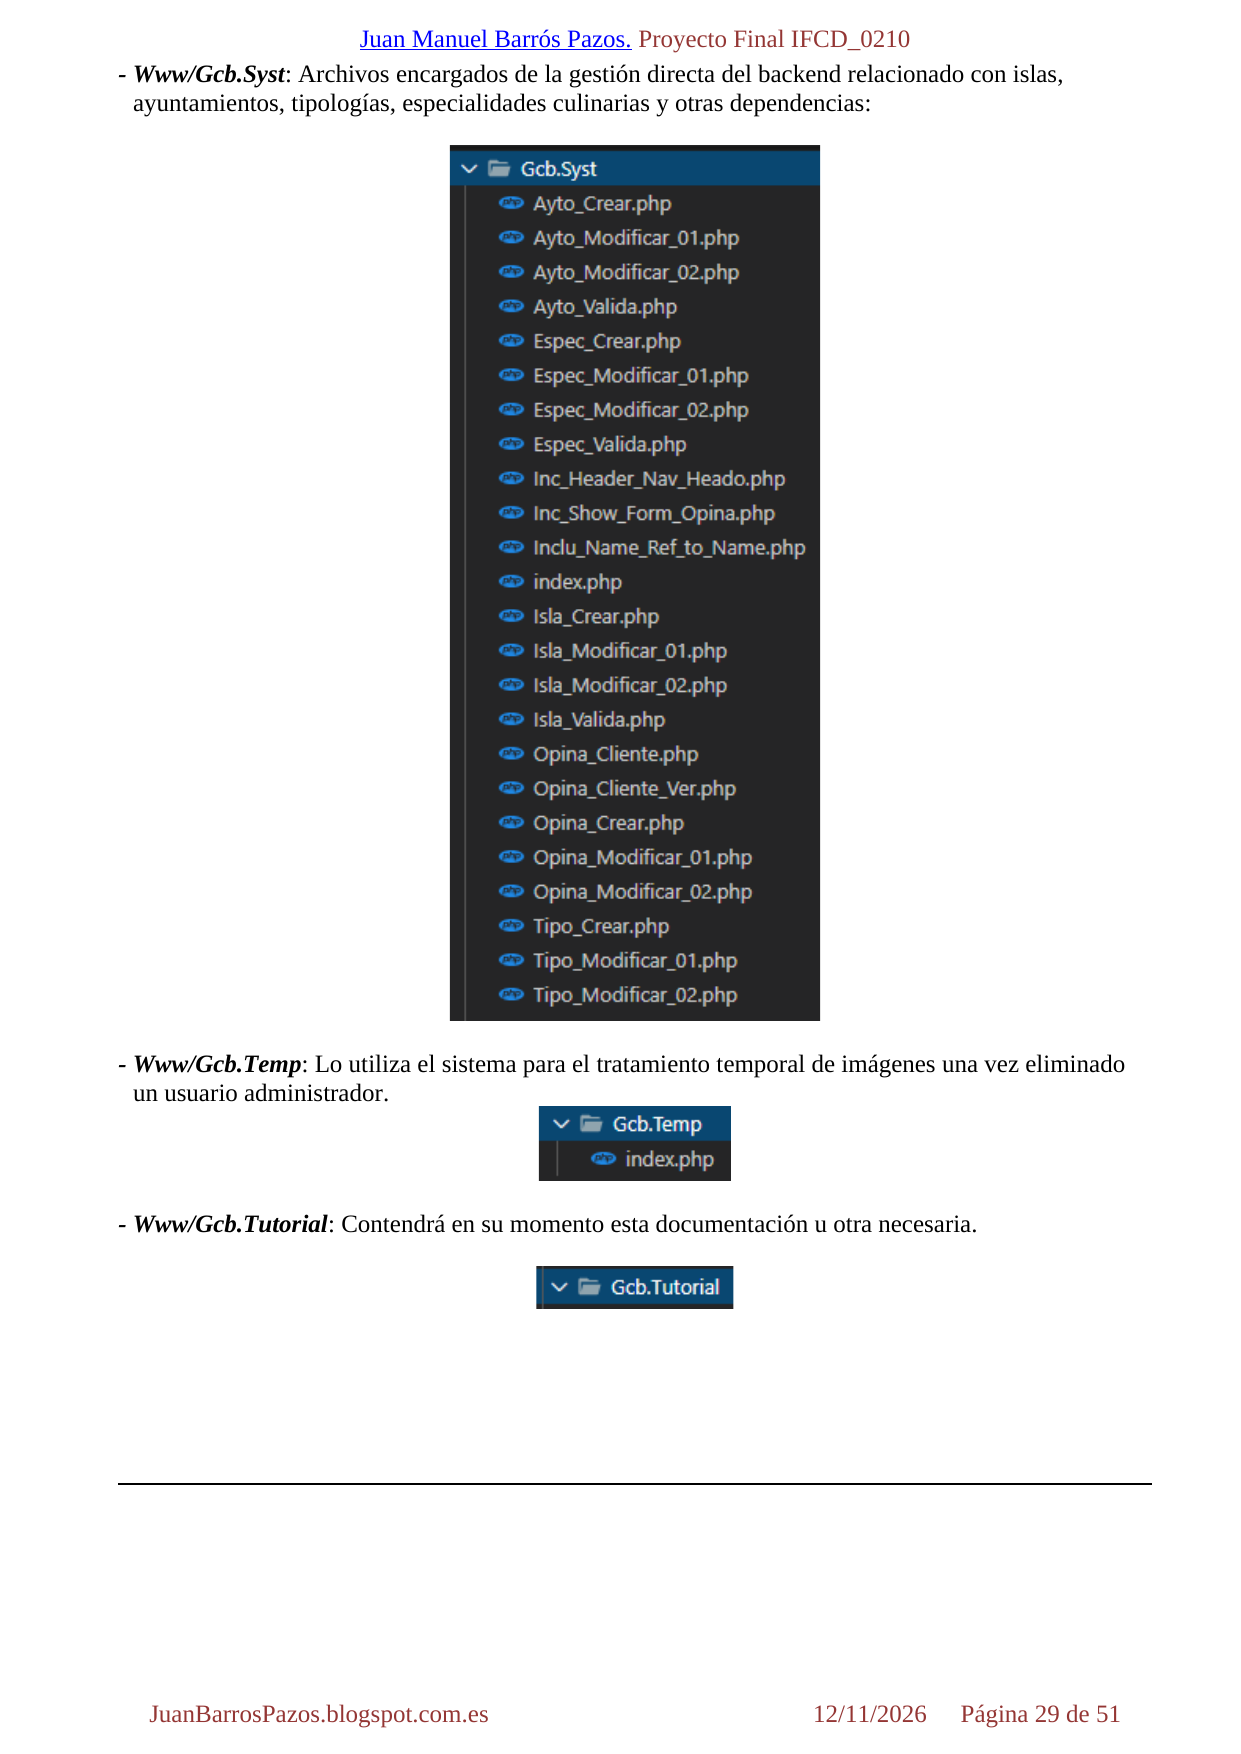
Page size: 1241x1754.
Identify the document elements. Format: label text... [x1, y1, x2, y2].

text - Www/Gcb.Syst: Archivos encargados de la gestión directa del backend relacionado con islas, ayuntamientos, tipologías, especialidades culinarias y otras dependencias: [118, 59, 1152, 117]
picture [538, 1106, 731, 1181]
text - Www/Gcb.Tutorial: Contendrá en su momento esta documentación u otra necesaria. [118, 1209, 1152, 1238]
picture [449, 145, 821, 1021]
text - Www/Gcb.Temp: Lo utiliza el sistema para el tratamiento temporal de imágenes una vez eliminado un usuario administrador. [118, 1049, 1152, 1107]
picture [536, 1266, 734, 1309]
